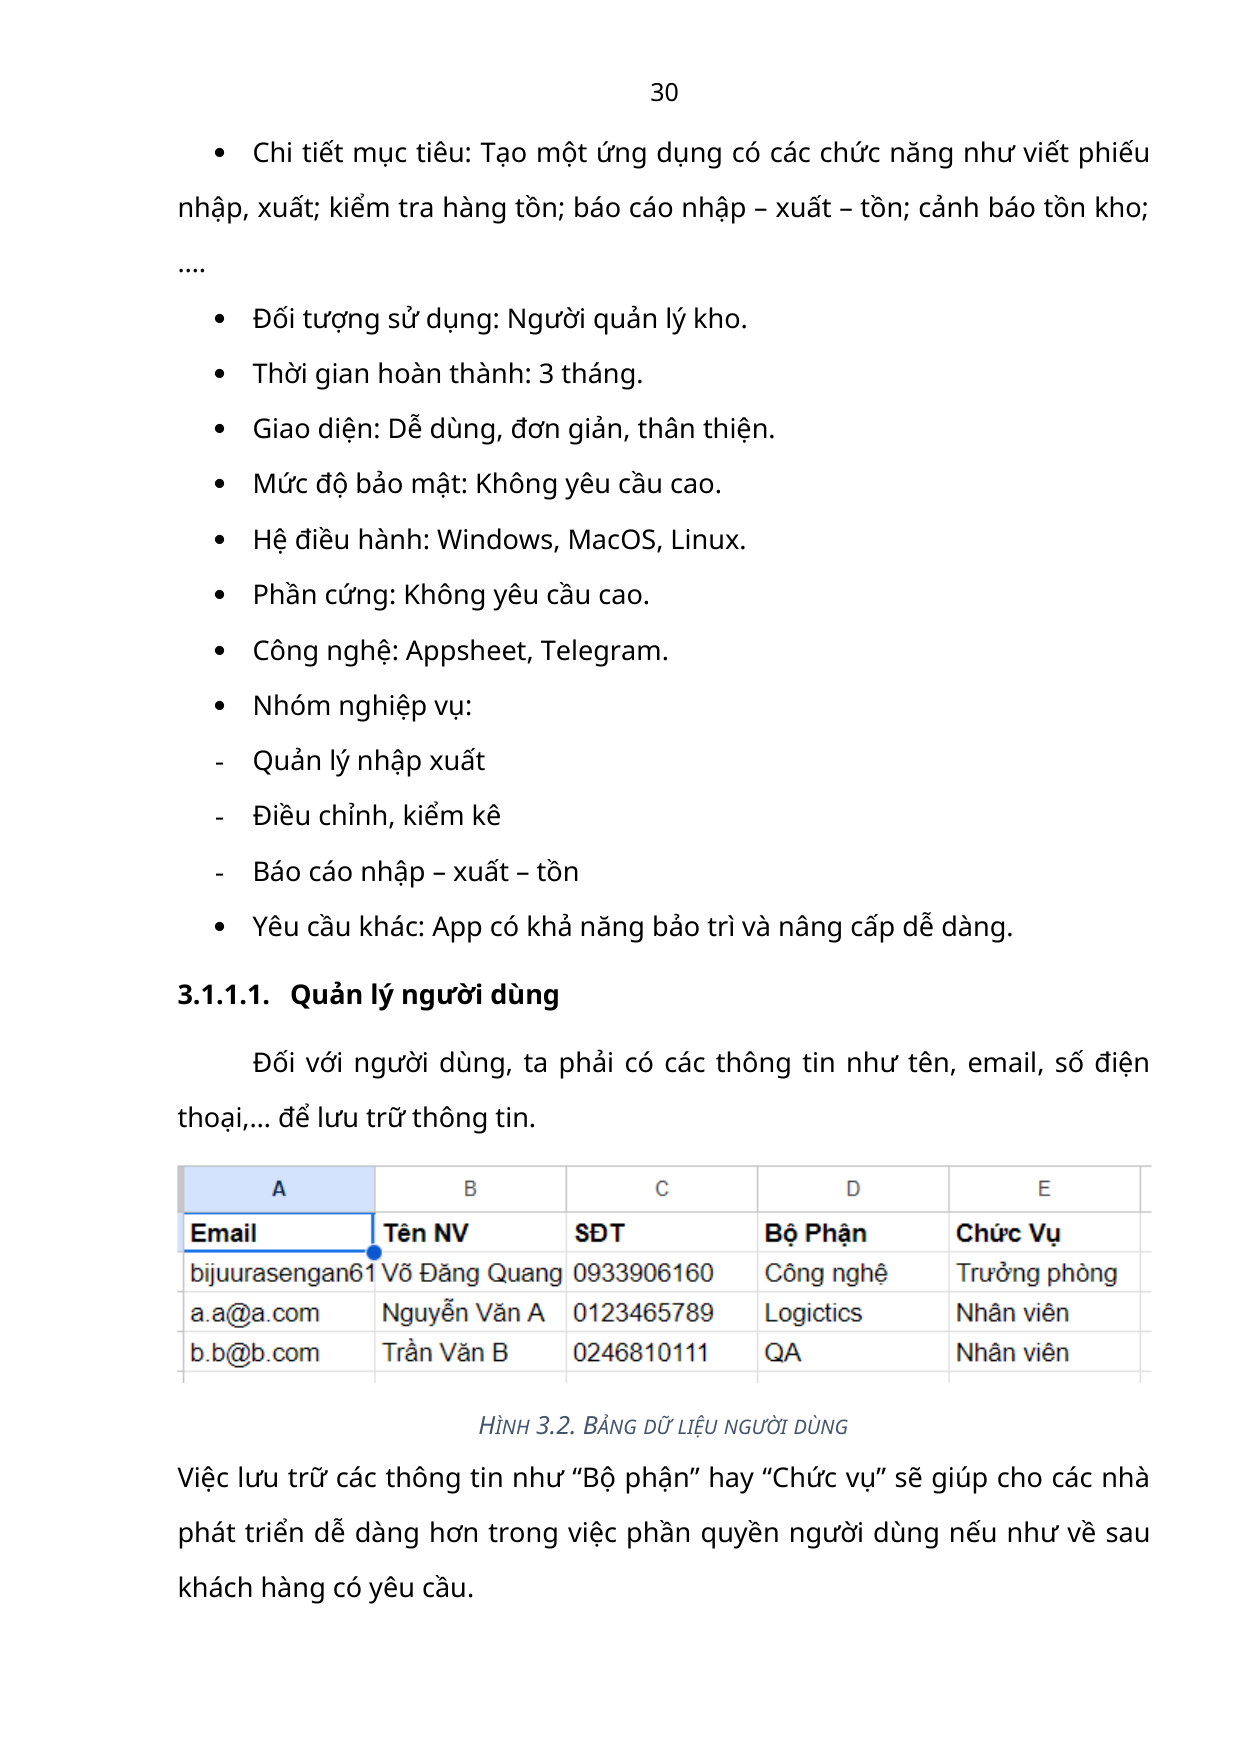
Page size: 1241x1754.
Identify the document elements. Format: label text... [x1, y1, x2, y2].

text Việc lưu trữ các thông tin như “Bộ phận” hay “Chức vụ” sẽ giúp cho các nhà phát triển dễ dàng hơn trong việc phần quyền người dùng nếu như về sau khách hàng có yêu cầu. [177, 1458, 1152, 1606]
list Đối tượng sử dụng: Người quản lý kho. [177, 299, 1152, 336]
list Giao diện: Dễ dùng, đơn giản, thân thiện. [177, 410, 1152, 447]
picture [177, 1162, 1152, 1383]
list Hệ điều hành: Windows, MacOS, Linux. [177, 520, 1152, 557]
list Công nghệ: Appsheet, Telegram. [177, 631, 1152, 668]
list Chi tiết mục tiêu: Tạo một ứng dụng có các chức năng như viết phiếu nhập, xuất; kiểm tra hàng tồn; báo cáo nhập – xuất – tồn; cảnh báo tồn kho;…. [177, 133, 1152, 281]
list Phần cứng: Không yêu cầu cao. [177, 576, 1152, 612]
text Đối với người dùng, ta phải có các thông tin như tên, email, số điện thoại,… để lưu trữ thông tin. [177, 1043, 1152, 1135]
list Yêu cầu khác: App có khả năng bảo trì và nâng cấp dễ dàng. [177, 907, 1152, 944]
list Báo cáo nhập – xuất – tồn [215, 852, 1152, 889]
text Hình 3.2. Bảng dữ liệu người dùng [177, 1407, 1152, 1442]
list Mức độ bảo mật: Không yêu cầu cao. [177, 465, 1152, 502]
list Quản lý nhập xuất [215, 742, 1152, 778]
subtitle Quản lý người dùng [177, 975, 1152, 1012]
list Điều chỉnh, kiểm kê [215, 797, 1152, 834]
list Nhóm nghiệp vụ: [177, 686, 1152, 723]
list Thời gian hoàn thành: 3 tháng. [177, 354, 1152, 391]
